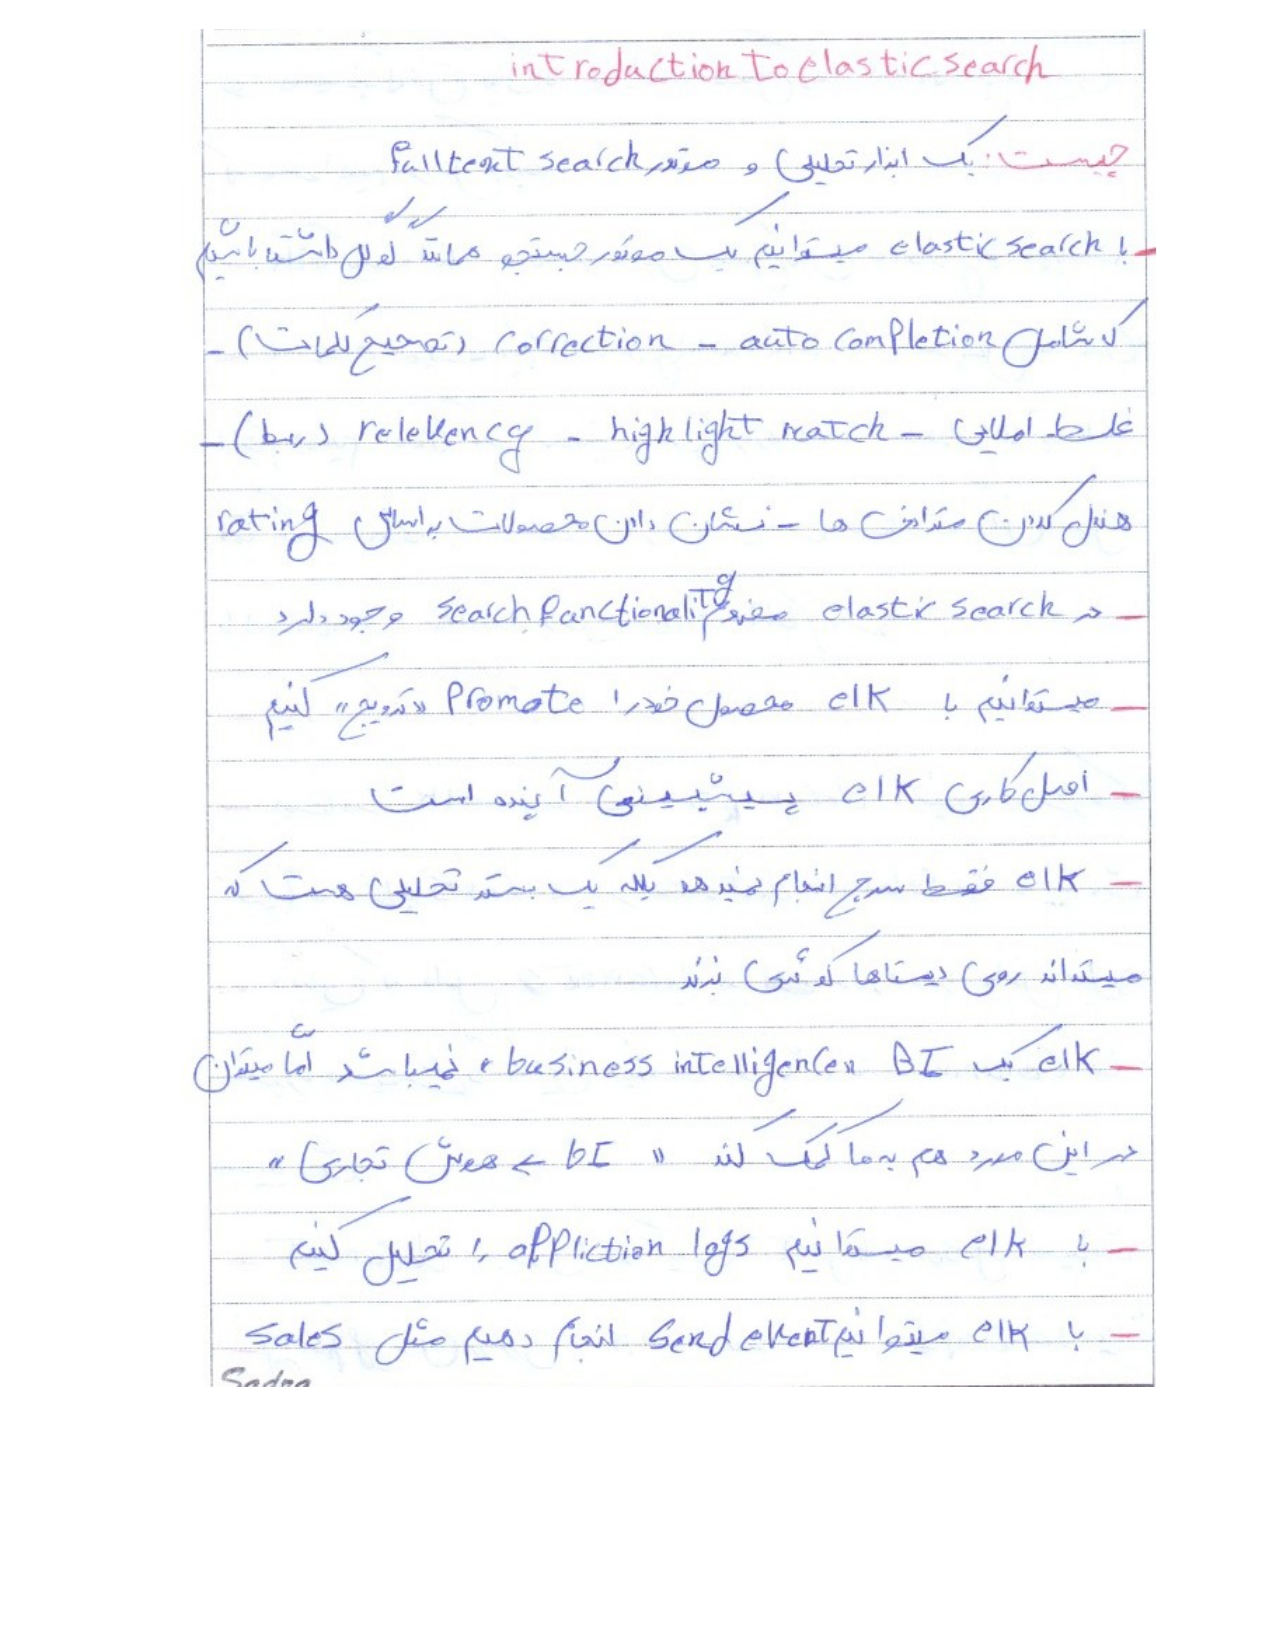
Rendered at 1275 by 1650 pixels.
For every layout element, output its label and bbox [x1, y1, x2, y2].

picture [181, 29, 1157, 1387]
